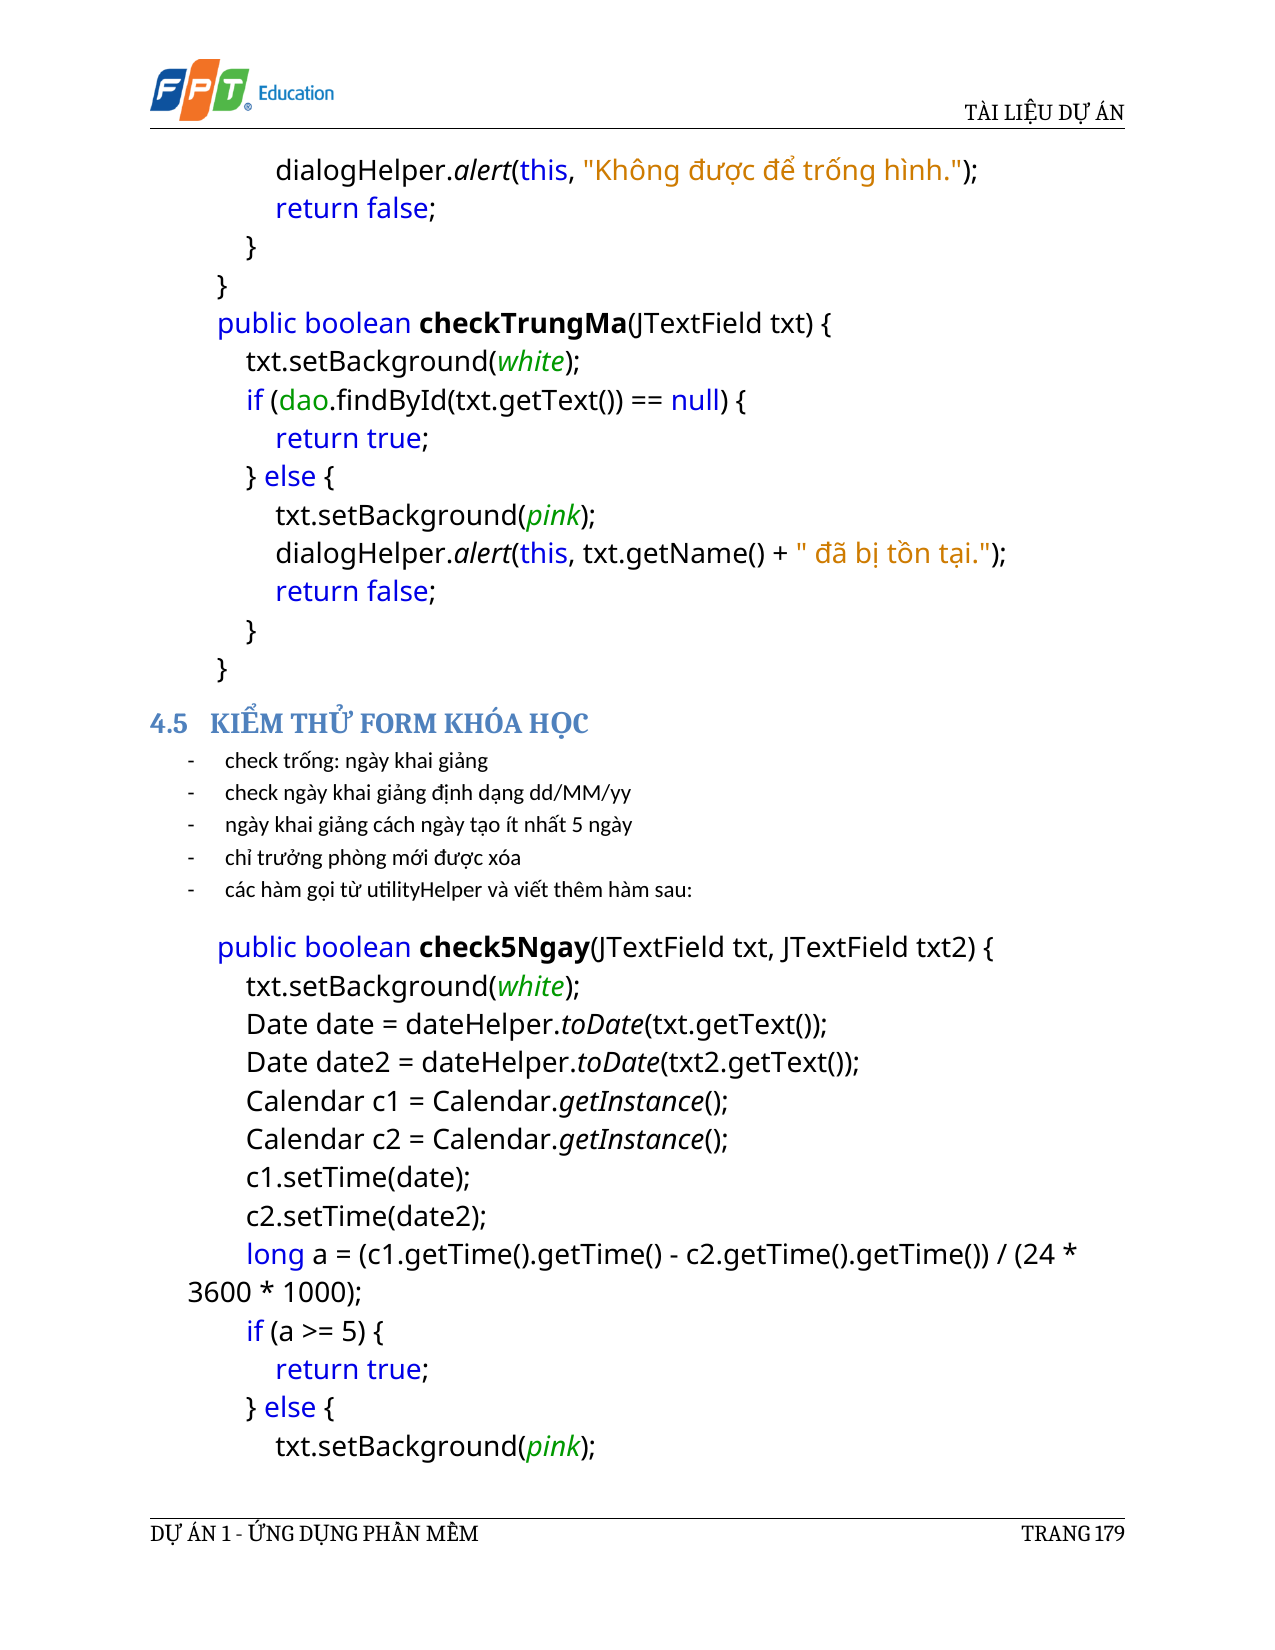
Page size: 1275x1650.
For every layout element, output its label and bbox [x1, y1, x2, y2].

picture [150, 59, 336, 121]
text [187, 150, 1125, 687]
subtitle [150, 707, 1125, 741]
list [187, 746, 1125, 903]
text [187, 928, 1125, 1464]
